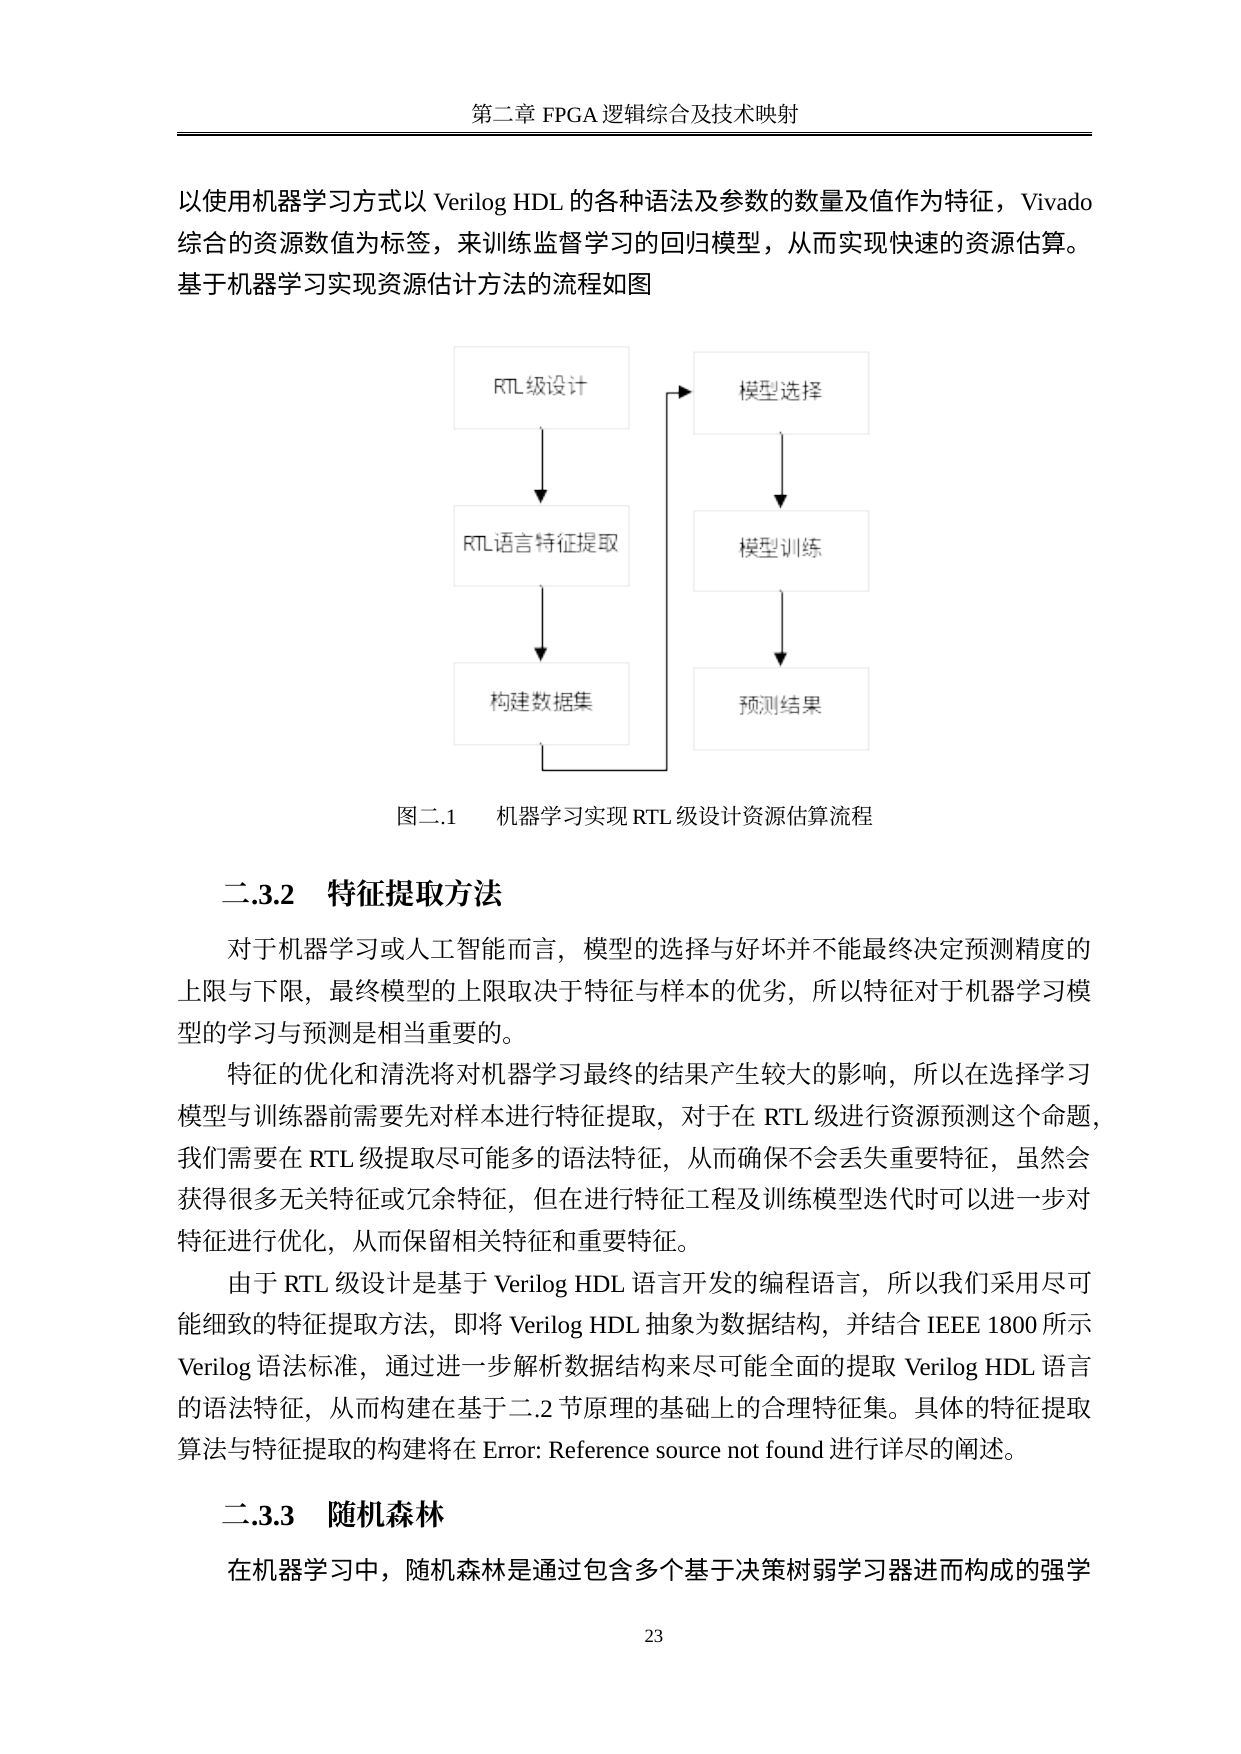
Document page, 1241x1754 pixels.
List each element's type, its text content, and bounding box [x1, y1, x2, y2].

text 机器学习实现RTL级设计资源估算流程 [177, 799, 1092, 831]
subtitle 随机森林 [222, 1492, 1092, 1534]
text 在机器学习中，随机森林是通过包含多个基于决策树弱学习器进而构成的强学习器。随机森林是Leo Breiman和Adele Cutler发展出推论出随机森林的算法。这个算法是多学习集成学习的典型模型。 [177, 1546, 1092, 1588]
text 特征的优化和清洗将对机器学习最终的结果产生较大的影响，所以在选择学习模型与训练器前需要先对样本进行特征提取，对于在RTL级进行资源预测这个命题，我们需要在RTL级提取尽可能多的语法特征，从而确保不会丢失重要特征，虽然会获得很多无关特征或冗余特征，但在进行特征工程及训练模型迭代时可以进一步对特征进行优化，从而保留相关特征和重要特征。 [177, 1051, 1092, 1259]
text 对于机器学习或人工智能而言，模型的选择与好坏并不能最终决定预测精度的上限与下限，最终模型的上限取决于特征与样本的优劣，所以特征对于机器学习模型的学习与预测是相当重要的。 [177, 926, 1092, 1051]
subtitle 特征提取方法 [222, 871, 1092, 913]
